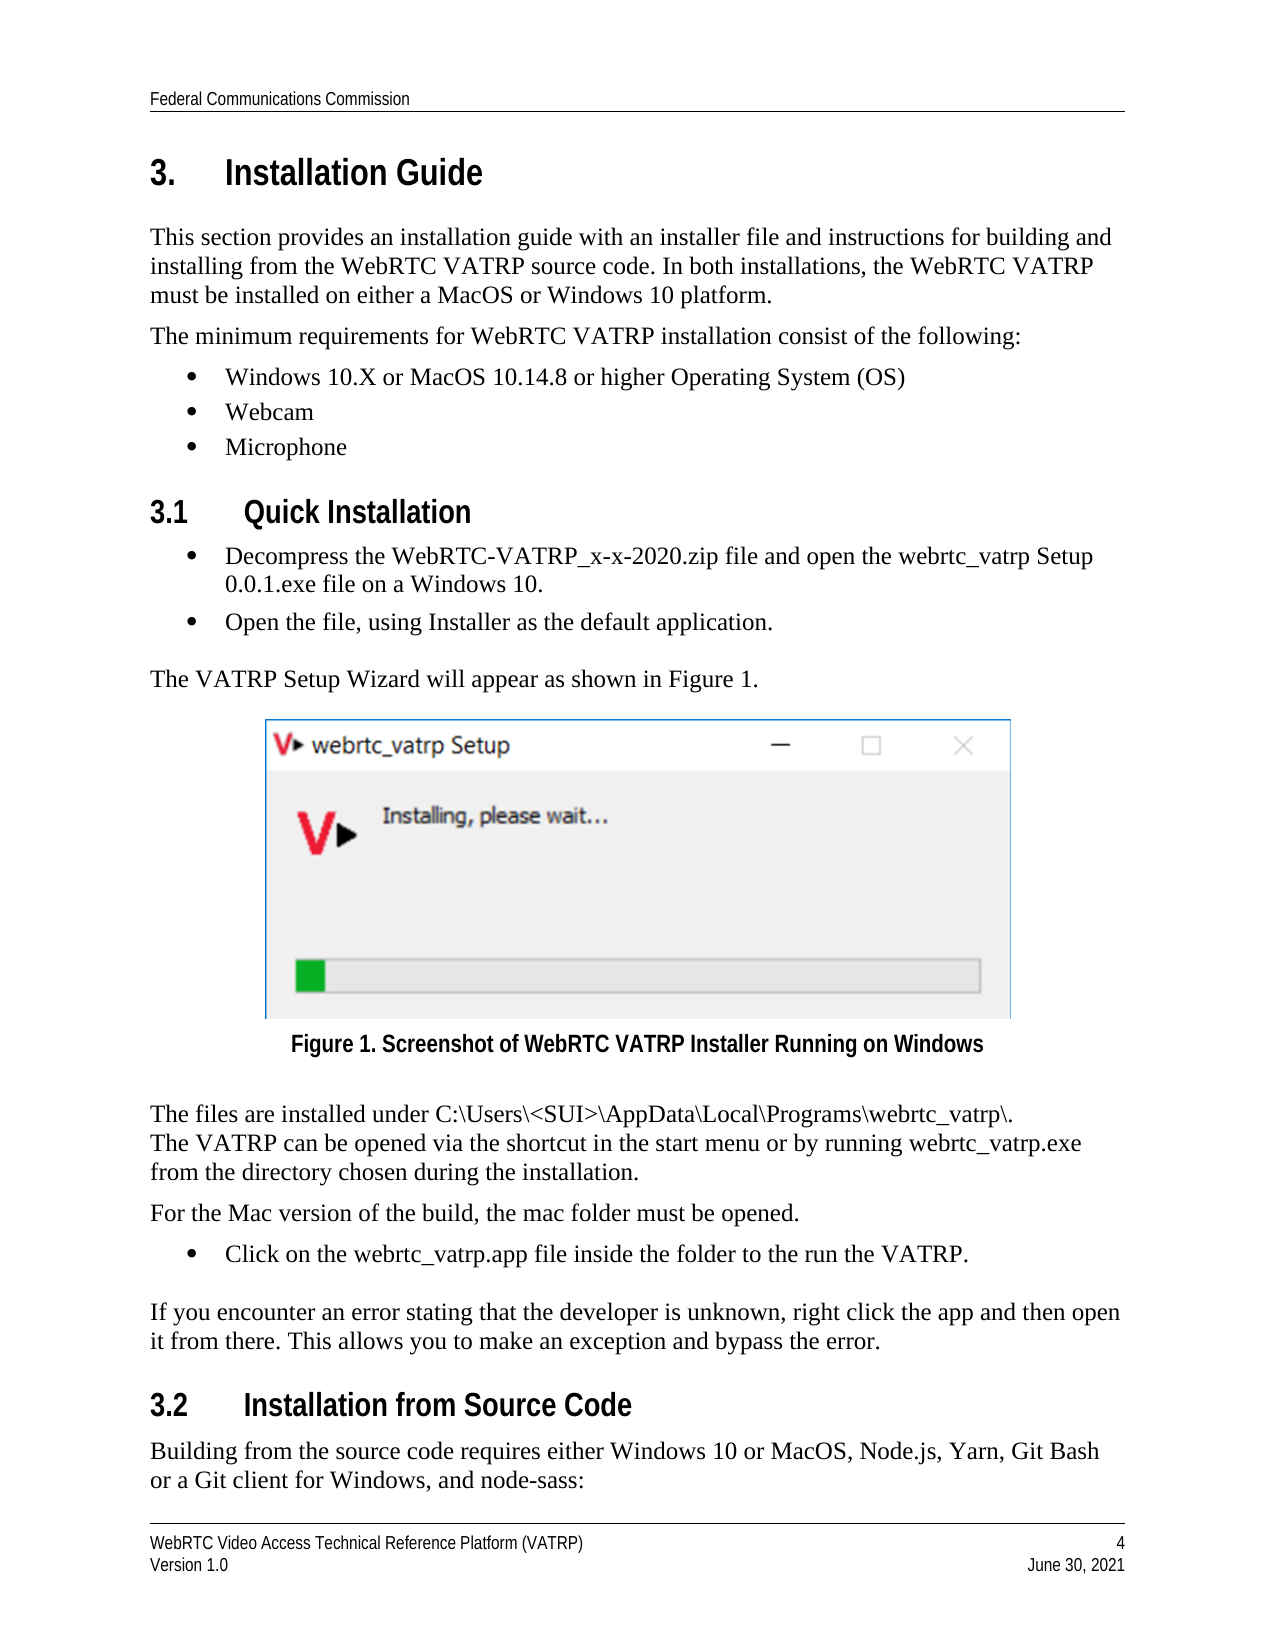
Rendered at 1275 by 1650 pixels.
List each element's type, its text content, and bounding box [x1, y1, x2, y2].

list Webcam [187, 397, 1125, 426]
text For the Mac version of the build, the mac folder must be opened. [150, 1198, 1125, 1227]
text Figure 1. Screenshot of WebRTC VATRP Installer Running on Windows [150, 1029, 1125, 1057]
list Open the file, using Installer as the default application. [187, 607, 1125, 635]
text If you encounter an error stating that the developer is unknown, right click the app and then open it from there. This allows you to make an exception and bypass the error. [150, 1297, 1125, 1354]
list Microphone [187, 432, 1125, 461]
text The VATRP Setup Wizard will appear as shown in Figure 1. [150, 664, 1125, 693]
list Click on the webrtc_vatrp.app file inside the folder to the run the VATRP. [187, 1239, 1125, 1268]
text This section provides an installation guide with an installer file and instructions for building and installing from the WebRTC VATRP source code. In both installations, the WebRTC VATRP must be installed on either a MacOS or Windows 10 platform. [150, 222, 1125, 308]
subtitle Installation from Source Code [150, 1386, 1125, 1424]
subtitle Installation Guide [150, 150, 1125, 193]
text The files are installed under C:\Users\<SUI>\AppData\Local\Programs\webrtc_vatrp\. The VATRP can be opened via the shortcut in the start menu or by running webrtc_vatrp.exe from the directory chosen during the installation. [150, 1099, 1125, 1185]
subtitle Quick Installation [150, 492, 1125, 530]
text Building from the source code requires either Windows 10 or MacOS, Node.js, Yarn, Git Bash or a Git client for Windows, and node-sass: [150, 1436, 1125, 1494]
list Decompress the WebRTC-VATRP_x-x-2020.zip file and open the webrtc_vatrp Setup 0.0.1.exe file on a Windows 10. [187, 541, 1125, 598]
list Windows 10.X or MacOS 10.14.8 or higher Operating System (OS) [187, 362, 1125, 391]
text The minimum requirements for WebRTC VATRP installation consist of the following: [150, 321, 1125, 350]
